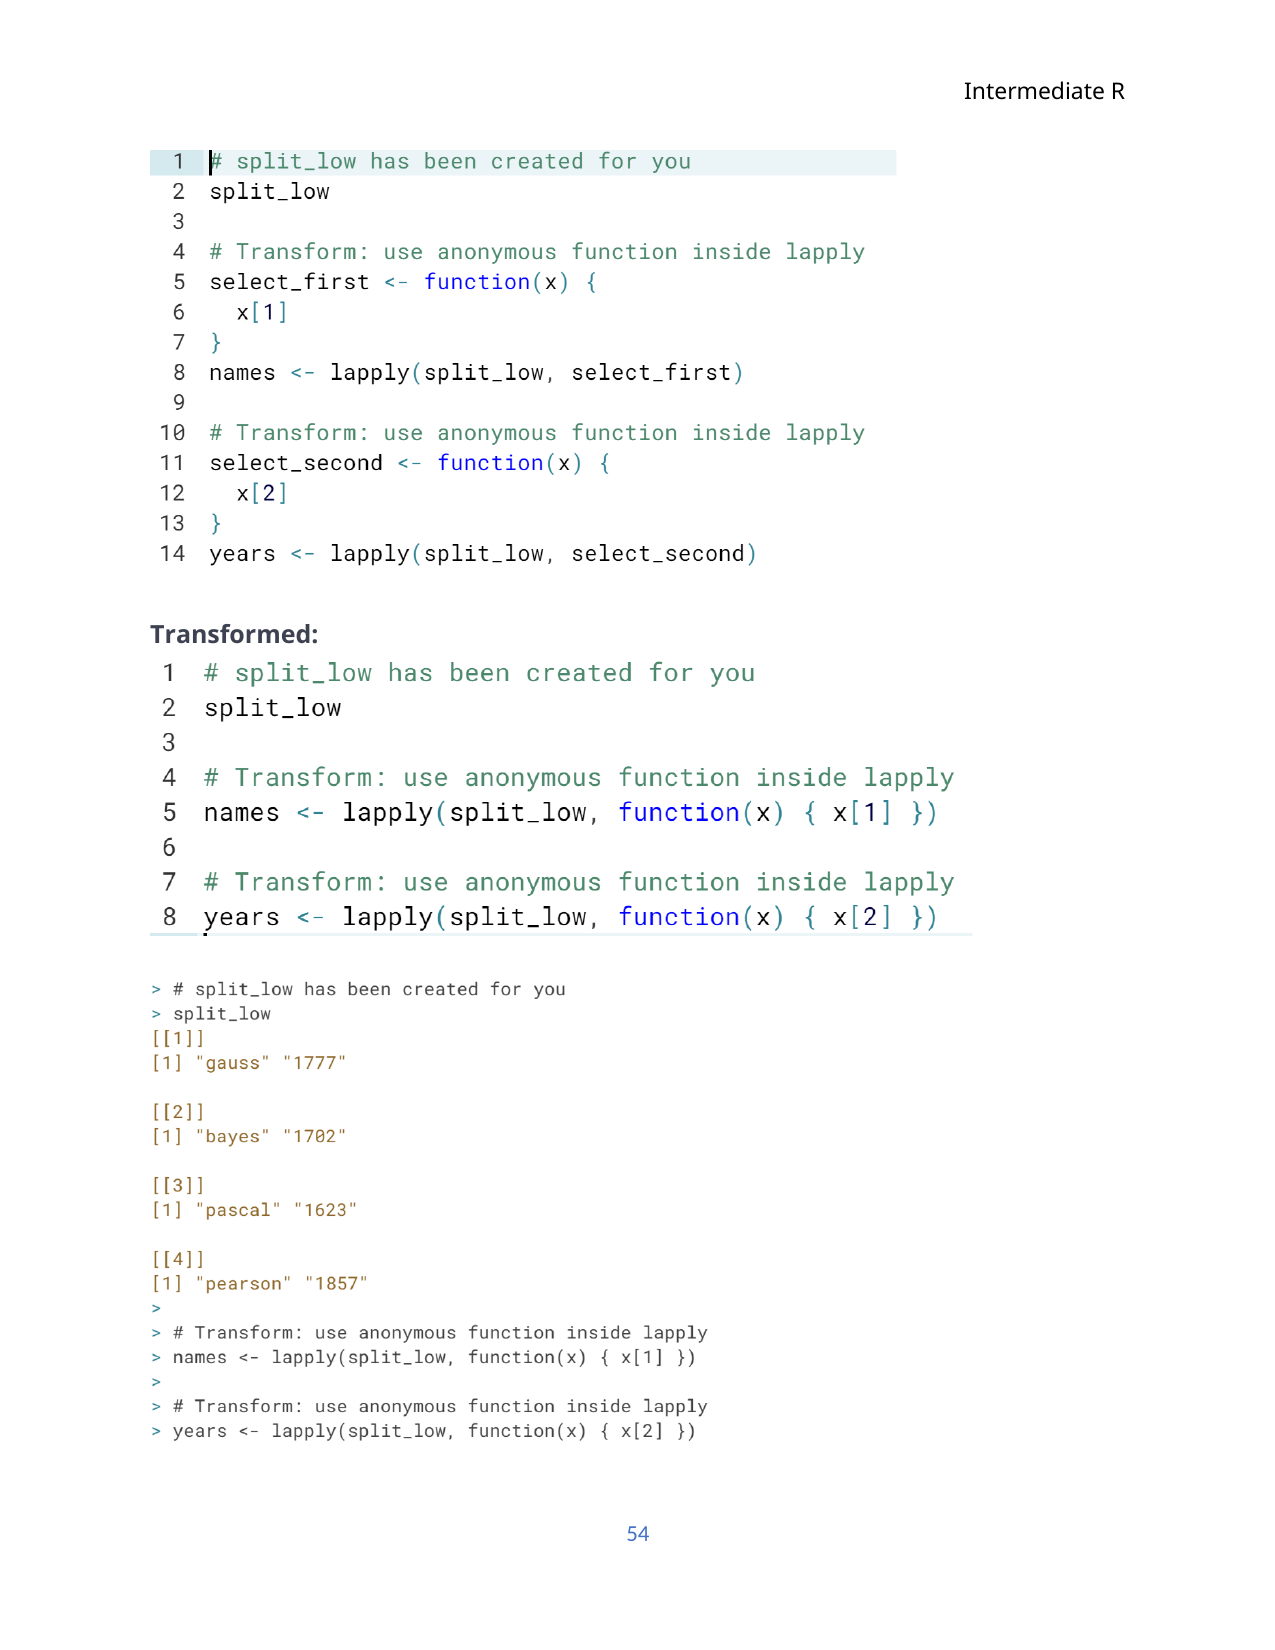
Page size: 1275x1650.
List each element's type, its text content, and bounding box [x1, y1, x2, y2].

picture [150, 977, 738, 1446]
picture [150, 150, 897, 583]
subtitle Transformed: [150, 617, 1125, 651]
picture [150, 650, 973, 944]
